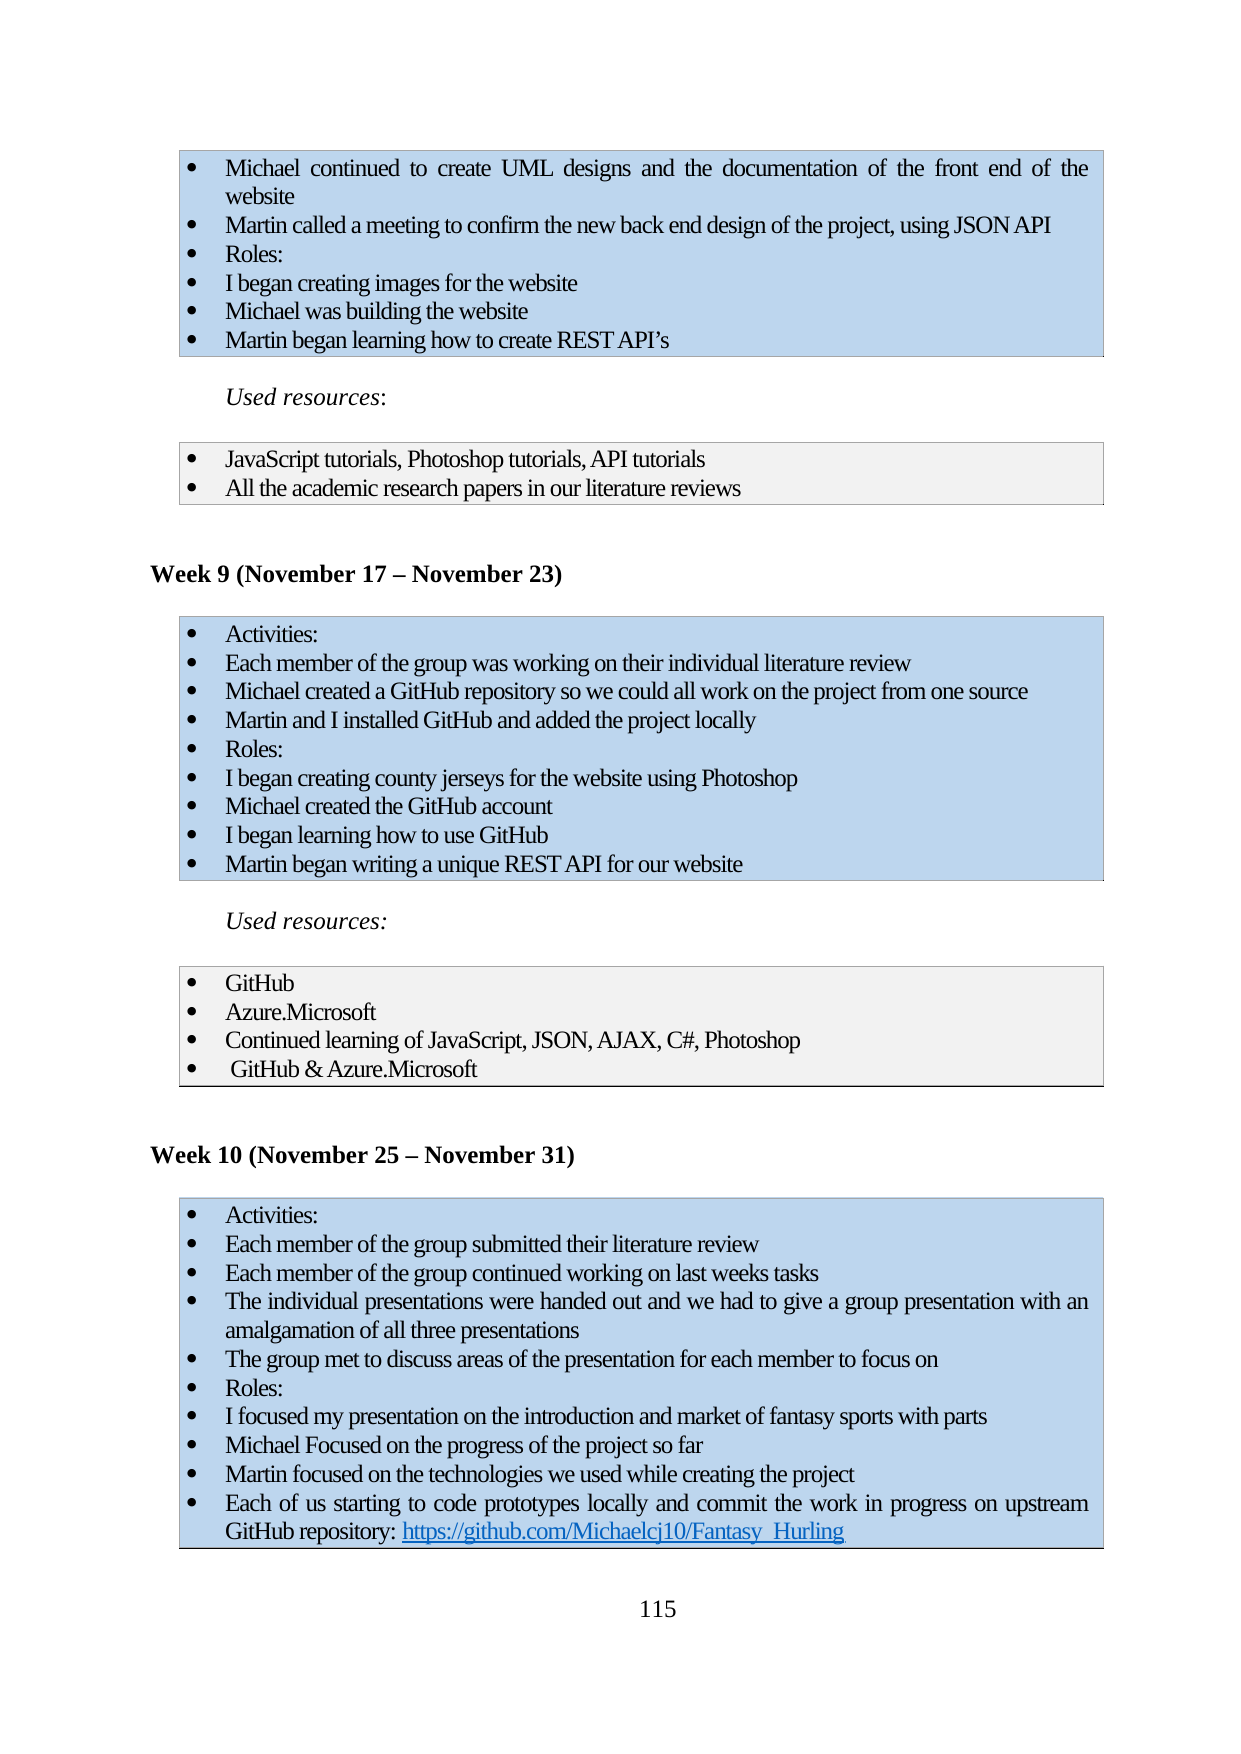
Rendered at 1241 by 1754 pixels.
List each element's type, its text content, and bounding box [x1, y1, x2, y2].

title The individual presentations were handed out and we had to give a group presentation with an amalgamation of all three presentations [180, 1284, 1103, 1341]
title Martin began learning how to create REST API’s [180, 322, 1103, 356]
title Continued learning of JavaScript, JSON, AJAX, C#, Photoshop [180, 1023, 1103, 1052]
subtitle Week 9 (November 17 – November 23) [150, 559, 1090, 587]
title Activities: [180, 1199, 1103, 1226]
title The group met to discuss areas of the presentation for each member to focus on [180, 1341, 1103, 1370]
title Azure.Microsoft [180, 994, 1103, 1023]
text Used resources: [150, 906, 1090, 934]
text Used resources: [150, 382, 1090, 411]
title Roles: [180, 236, 1103, 265]
title Michael continued to create UML designs and the documentation of the front end of the website [180, 151, 1103, 207]
title I focused my presentation on the introduction and market of fantasy sports with parts [180, 1399, 1103, 1427]
title Activities: [180, 617, 1103, 645]
title Roles: [180, 1370, 1103, 1399]
title JavaScript tutorials, Photoshop tutorials, API tutorials [180, 443, 1103, 471]
subtitle Week 10 (November 25 – November 31) [150, 1140, 1090, 1169]
title GitHub & Azure.Microsoft [180, 1052, 1103, 1085]
title Each member of the group submitted their literature review [180, 1226, 1103, 1255]
title Michael created the GitHub account [180, 789, 1103, 817]
title Each member of the group was working on their individual literature review [180, 645, 1103, 674]
title All the academic research papers in our literature reviews [180, 471, 1103, 504]
title I began creating images for the website [180, 265, 1103, 294]
title Michael was building the website [180, 294, 1103, 322]
title Michael created a GitHub repository so we could all work on the project from one source [180, 674, 1103, 702]
title I began learning how to use GitHub [180, 817, 1103, 846]
title Roles: [180, 731, 1103, 760]
title Martin and I installed GitHub and added the project locally [180, 702, 1103, 731]
title Each member of the group continued working on last weeks tasks [180, 1255, 1103, 1284]
title Martin began writing a unique REST API for our website [180, 846, 1103, 880]
title GitHub [180, 967, 1103, 994]
title Martin focused on the technologies we used while creating the project [180, 1456, 1103, 1485]
title Michael Focused on the progress of the project so far [180, 1427, 1103, 1456]
title Each of us starting to code prototypes locally and commit the work in progress on upstream GitHub repository: https://github.com/Michaelcj10/Fantasy_Hurling [180, 1485, 1103, 1547]
title I began creating county jerseys for the website using Photoshop [180, 760, 1103, 789]
title Martin called a meeting to confirm the new back end design of the project, using JSON API [180, 207, 1103, 236]
